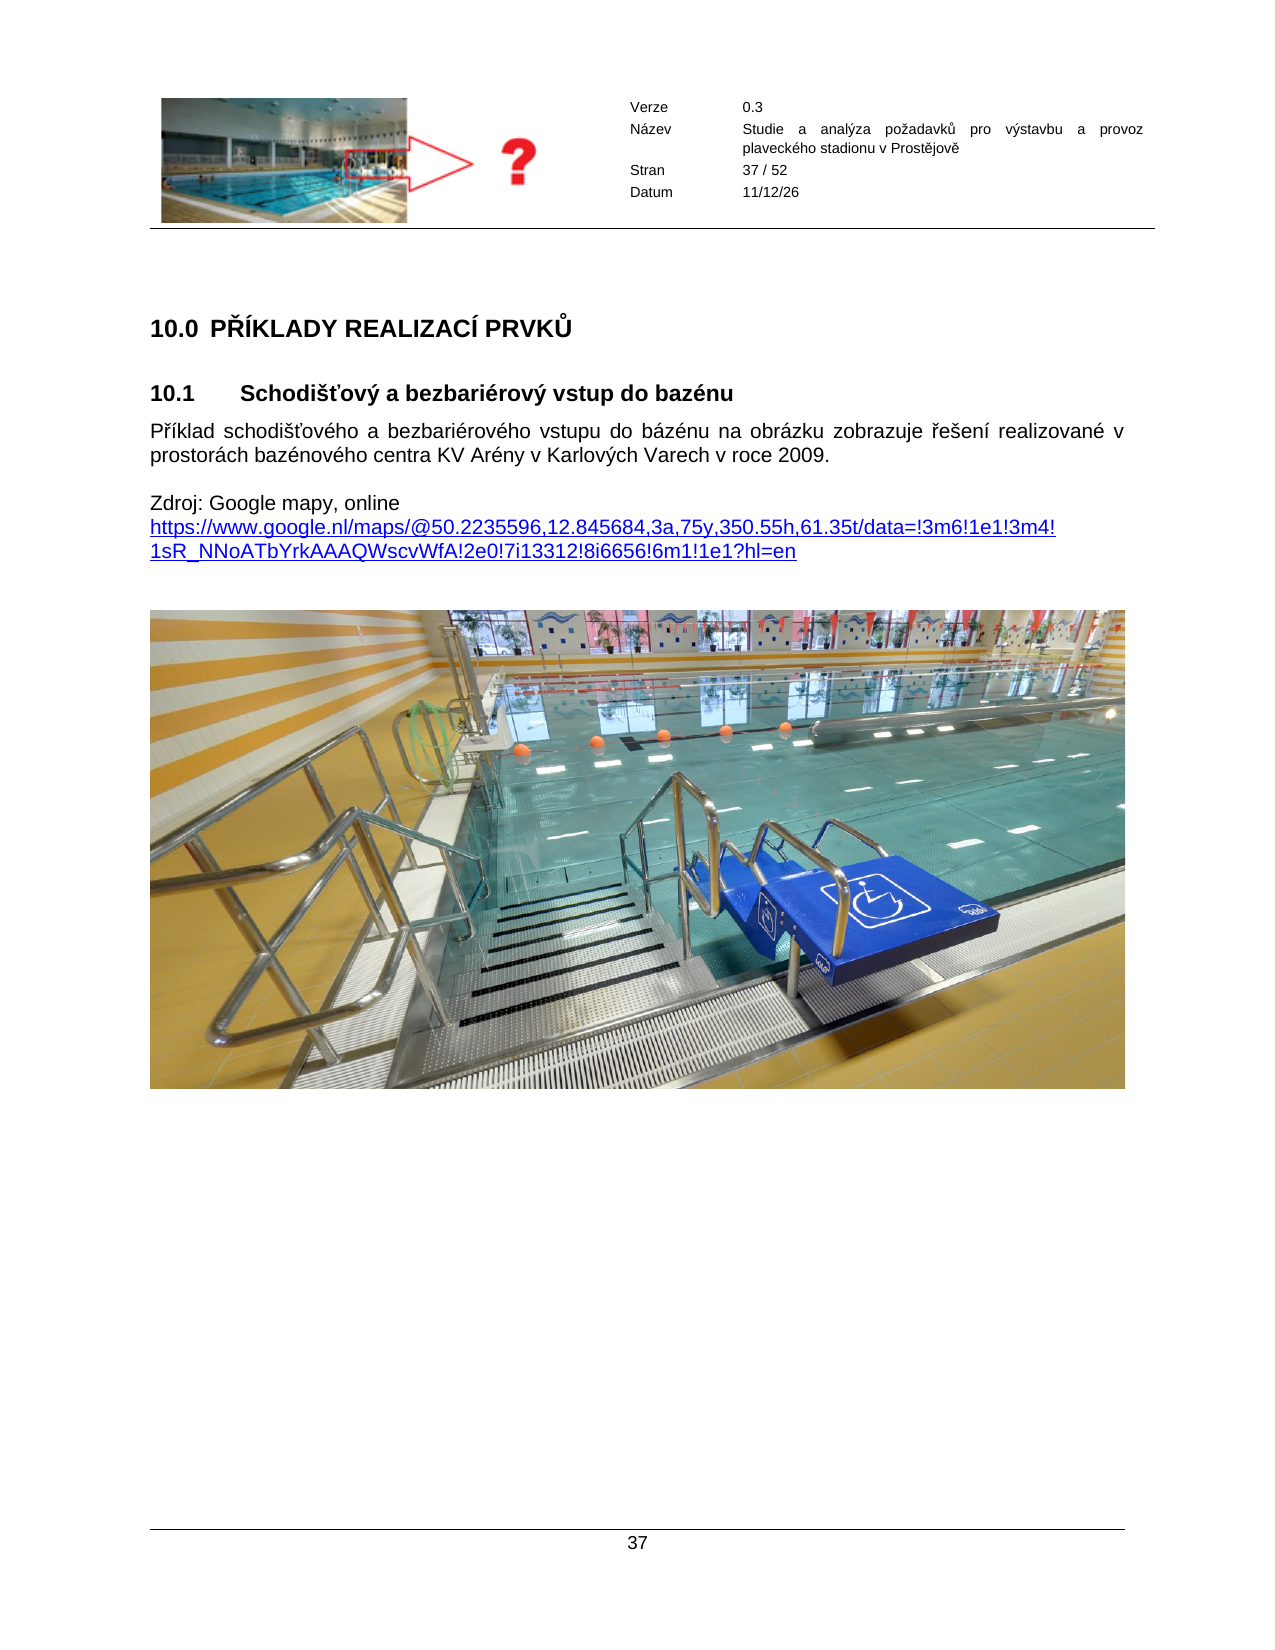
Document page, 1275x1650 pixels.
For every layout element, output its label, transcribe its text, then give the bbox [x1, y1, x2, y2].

text Zdroj: Google mapy, online https://www.google.nl/maps/@50.2235596,12.845684,3a,75y,350.55h,61.35t/data=!3m6!1e1!3m4!1sR_NNoATbYrkAAAQWscvWfA!2e0!7i13312!8i6656!6m1!1e1?hl=en [150, 491, 1125, 563]
picture [150, 610, 1125, 1089]
subtitle Příklady realizací prvků [150, 314, 1125, 343]
picture [161, 98, 619, 223]
subtitle Schodišťový a bezbariérový vstup do bazénu [150, 380, 1125, 407]
text Příklad schodišťového a bezbariérového vstupu do bázénu na obrázku zobrazuje řešení realizované v prostorách bazénového centra KV Arény v Karlových Varech v roce 2009. [150, 419, 1125, 467]
